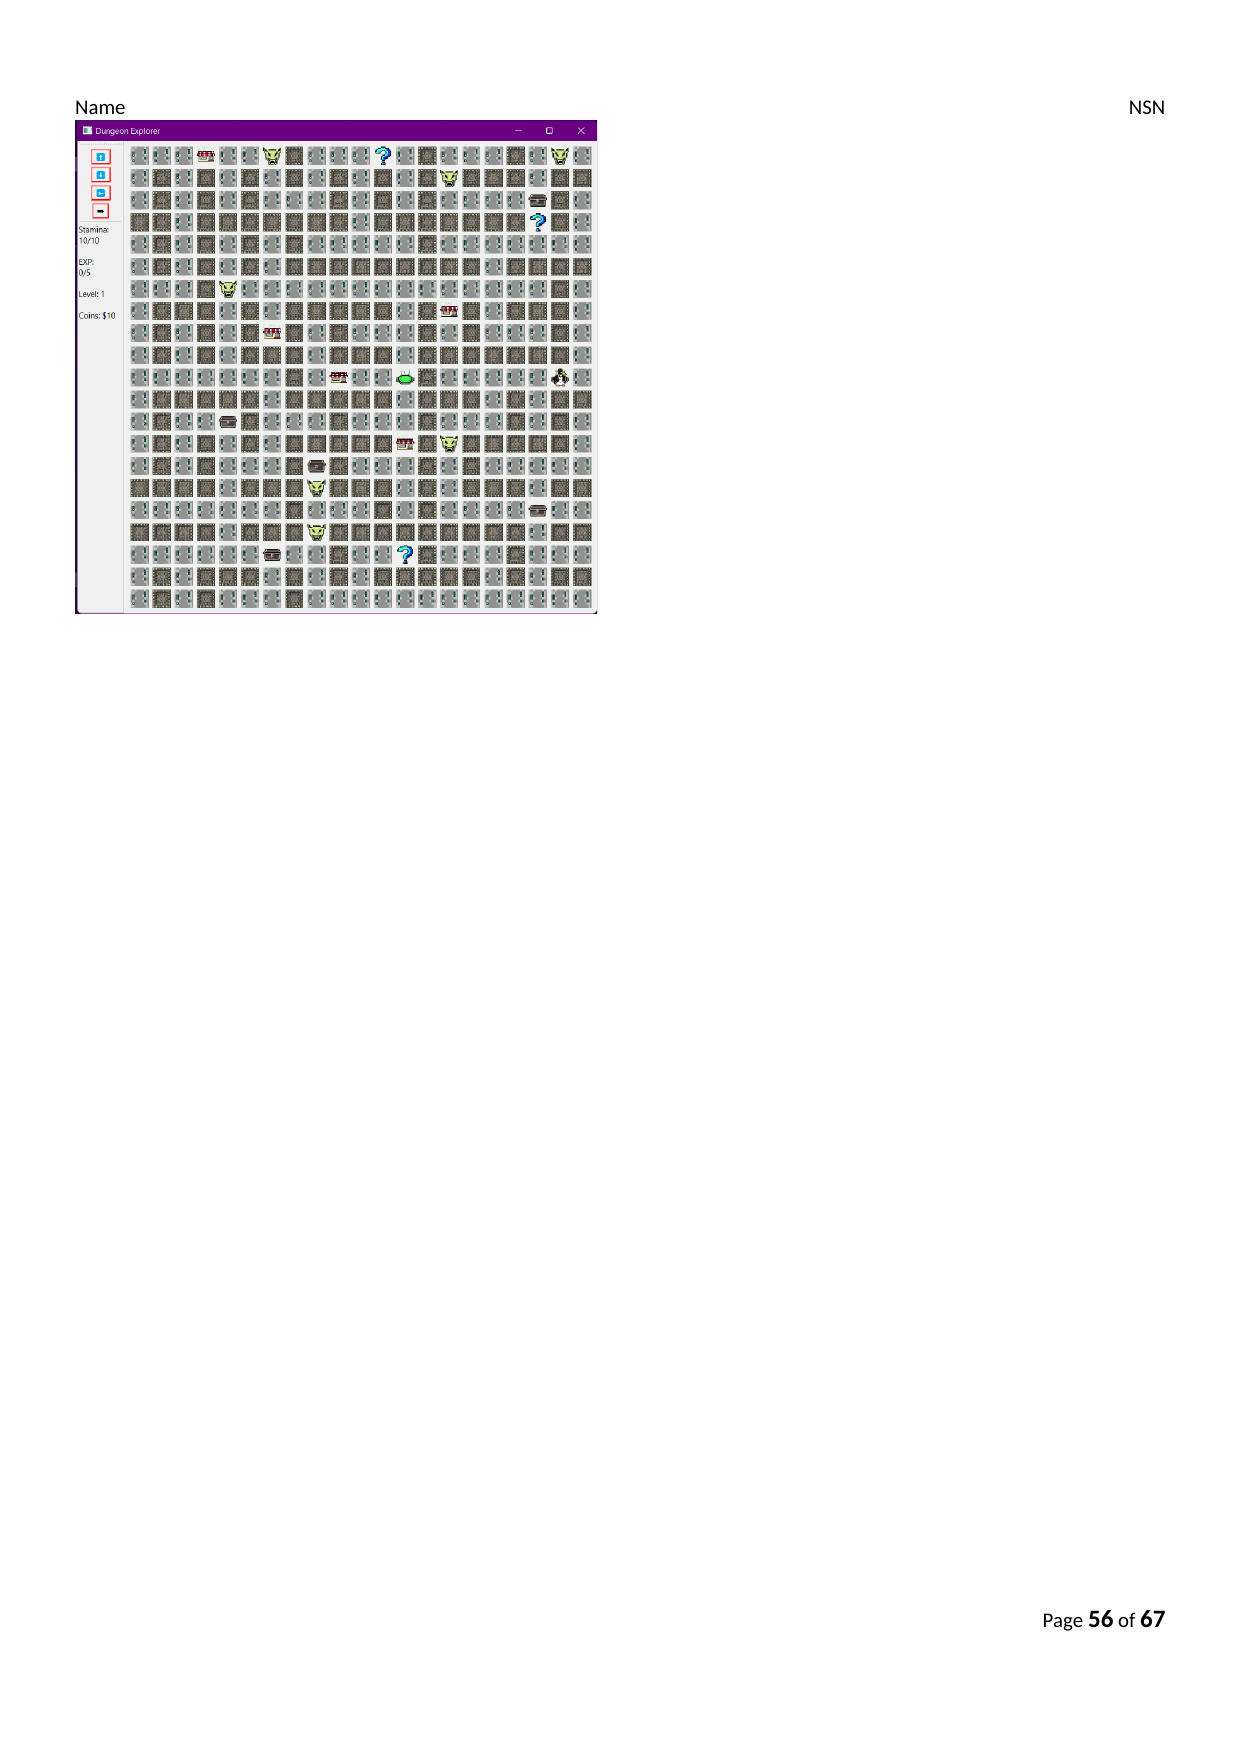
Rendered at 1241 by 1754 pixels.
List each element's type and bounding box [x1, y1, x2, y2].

picture [75, 120, 598, 614]
